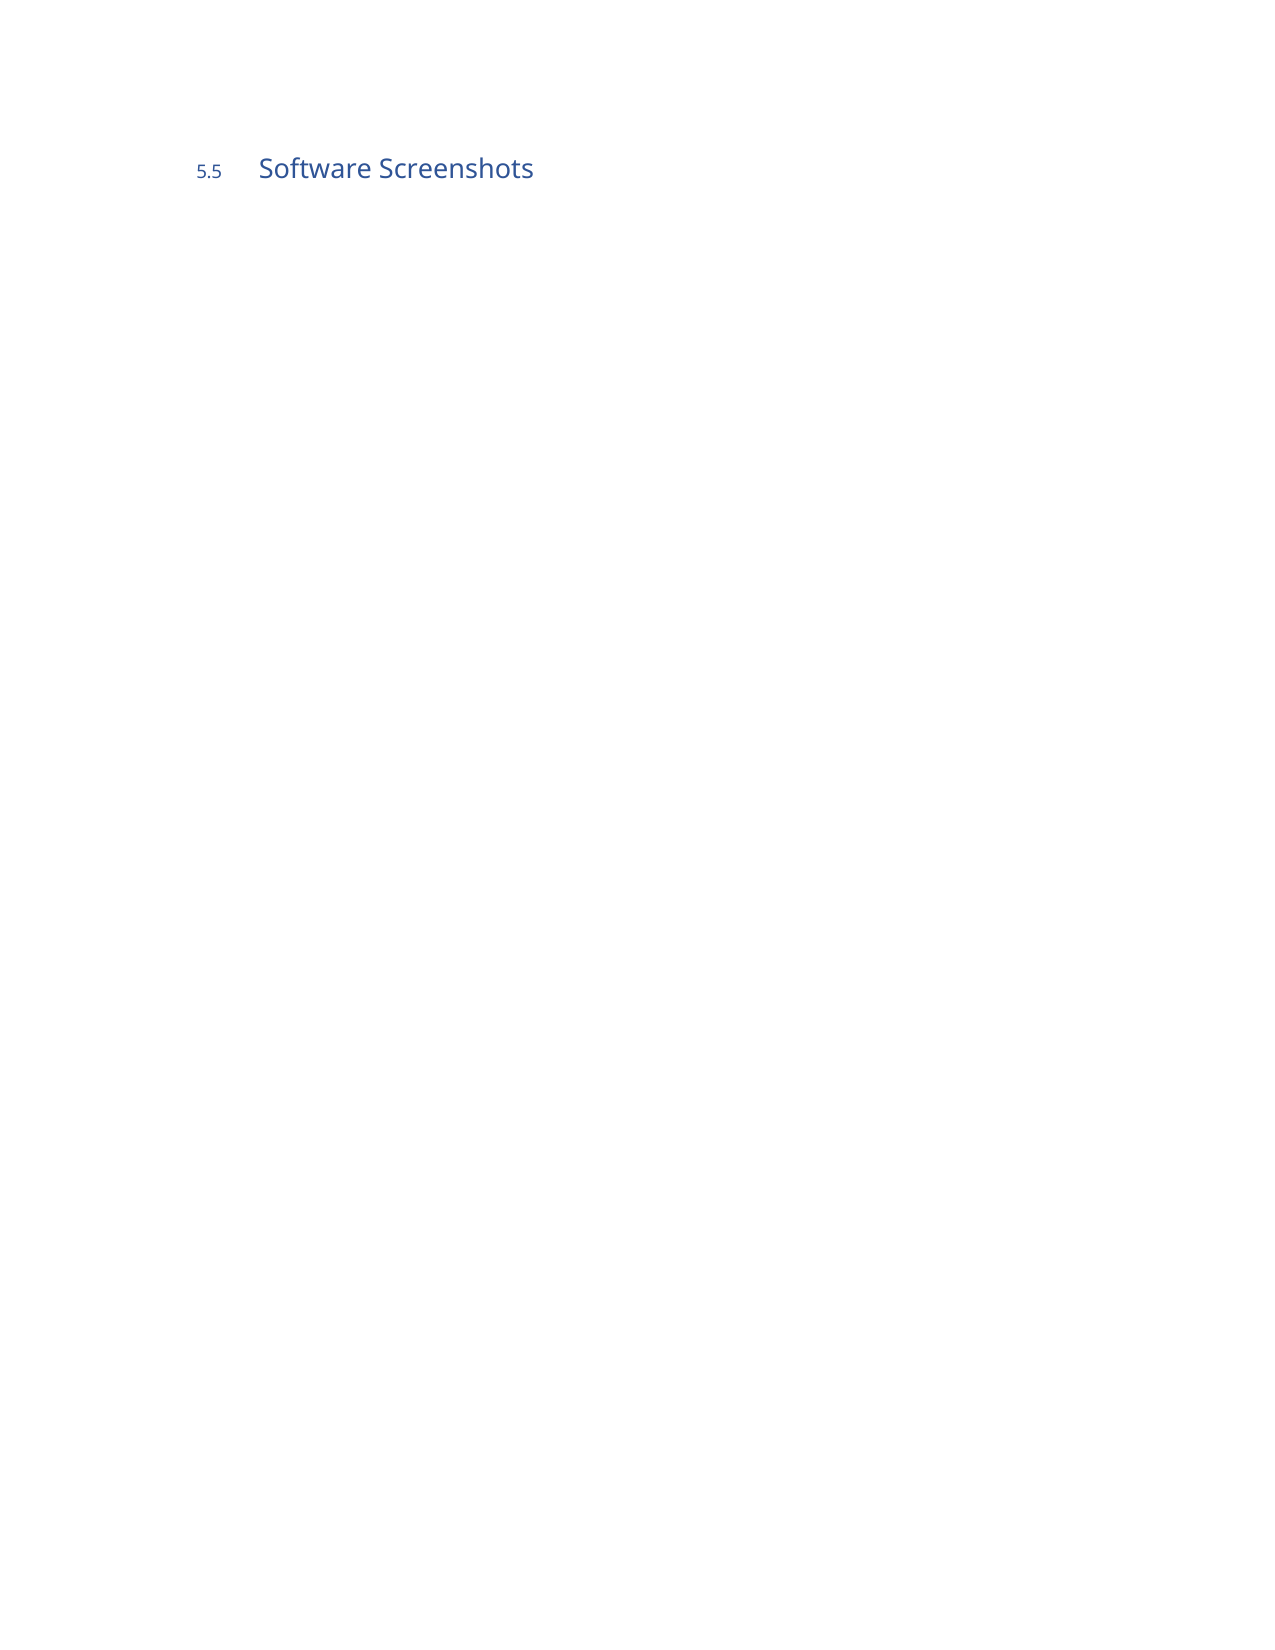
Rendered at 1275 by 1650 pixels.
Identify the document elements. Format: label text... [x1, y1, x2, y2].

subtitle Software Screenshots [196, 150, 1125, 187]
